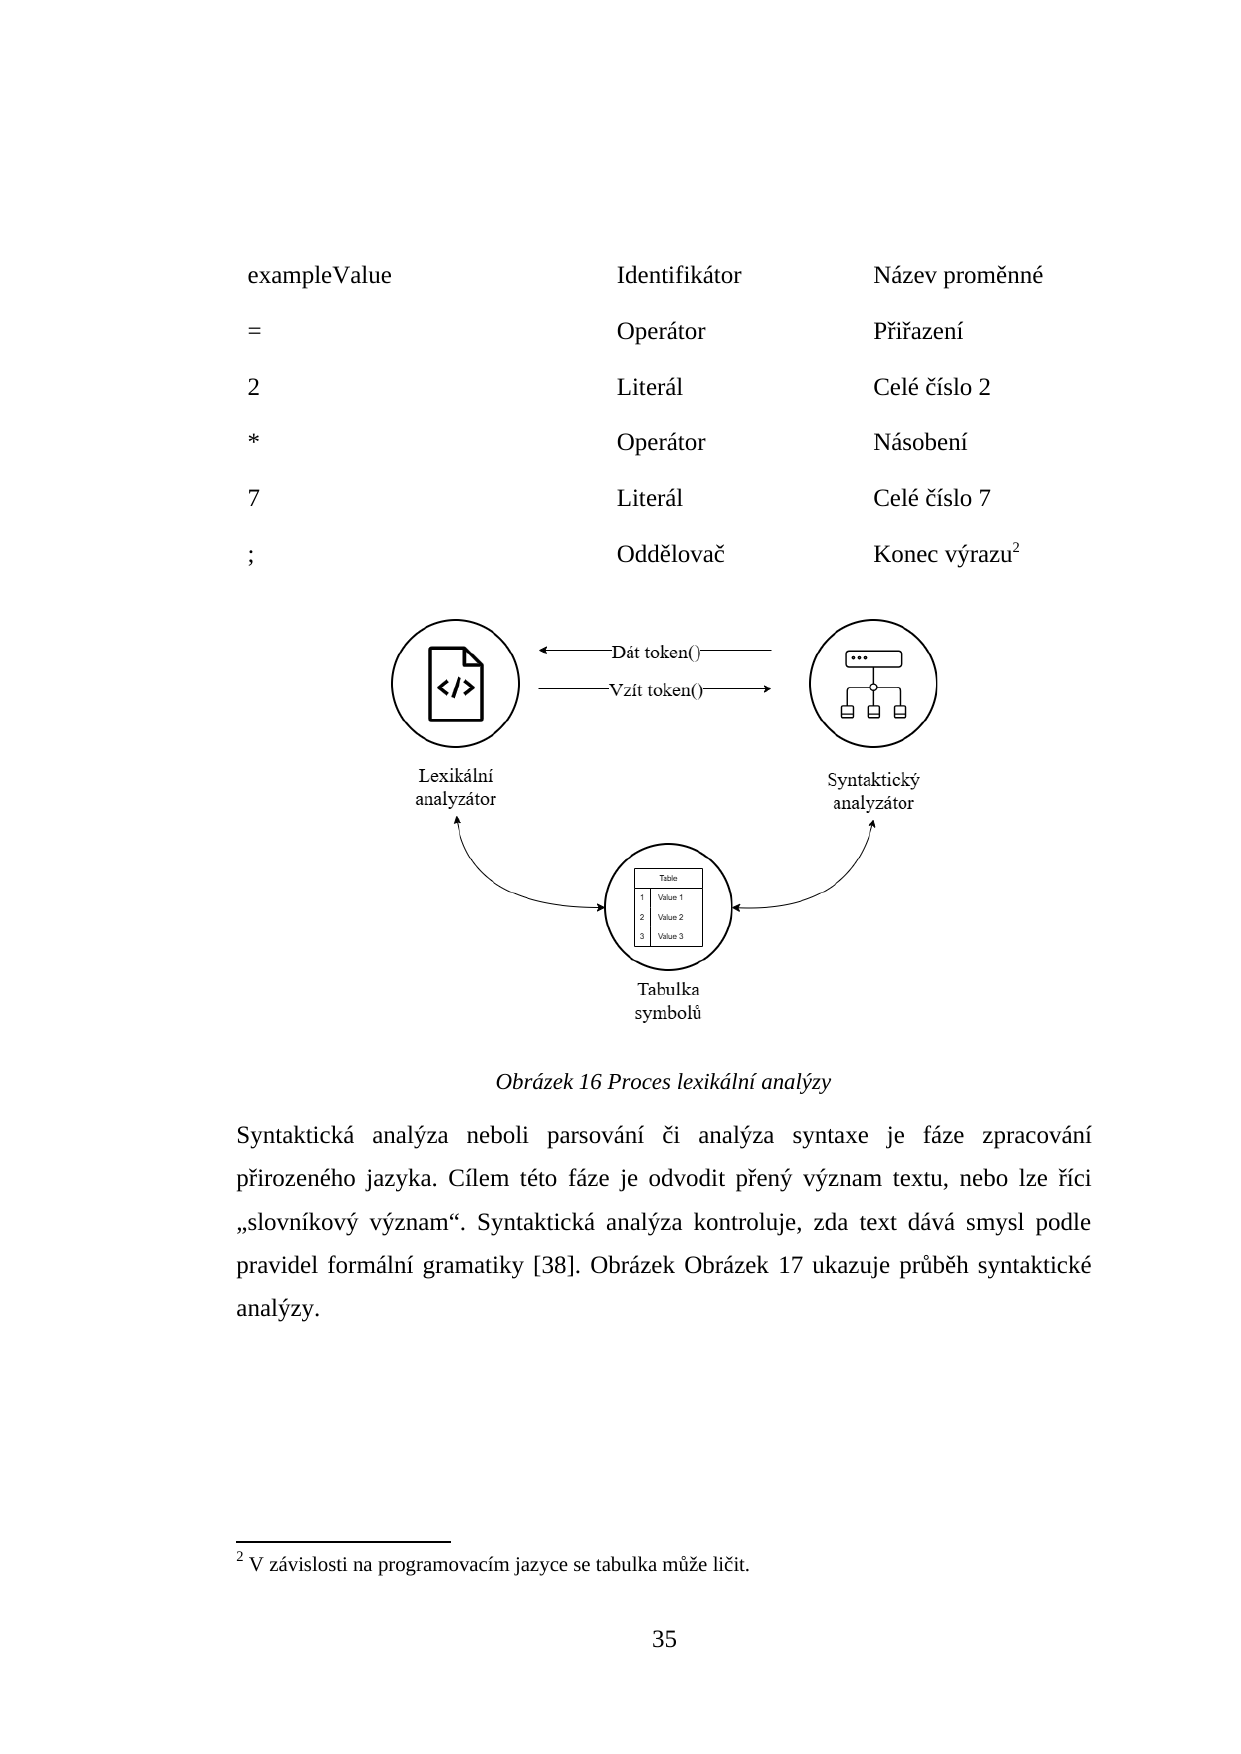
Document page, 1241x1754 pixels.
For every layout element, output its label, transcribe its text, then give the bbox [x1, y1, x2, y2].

table_cell exampleValue = 2 * 7 ; [236, 248, 605, 594]
text Obrázek 16 Proces lexikální analýzy [236, 1068, 1092, 1095]
picture [391, 619, 938, 1029]
table_cell Název proměnné Přiřazení Celé číslo 2 Násobení Celé číslo 7 Konec výrazu [862, 248, 1090, 594]
text Syntaktická analýza neboli parsování či analýza syntaxe je fáze zpracování přirozeného jazyka. Cílem této fáze je odvodit přený význam textu, nebo lze říci „slovníkový význam“. Syntaktická analýza kontroluje, zda text dává smysl podle pravidel formální gramatiky [38]. Obrázek Obrázek 17 ukazuje průběh syntaktické analýzy. [236, 1120, 1092, 1322]
table_cell Identifikátor Operátor Literál Operátor Literál Oddělovač [605, 248, 862, 594]
